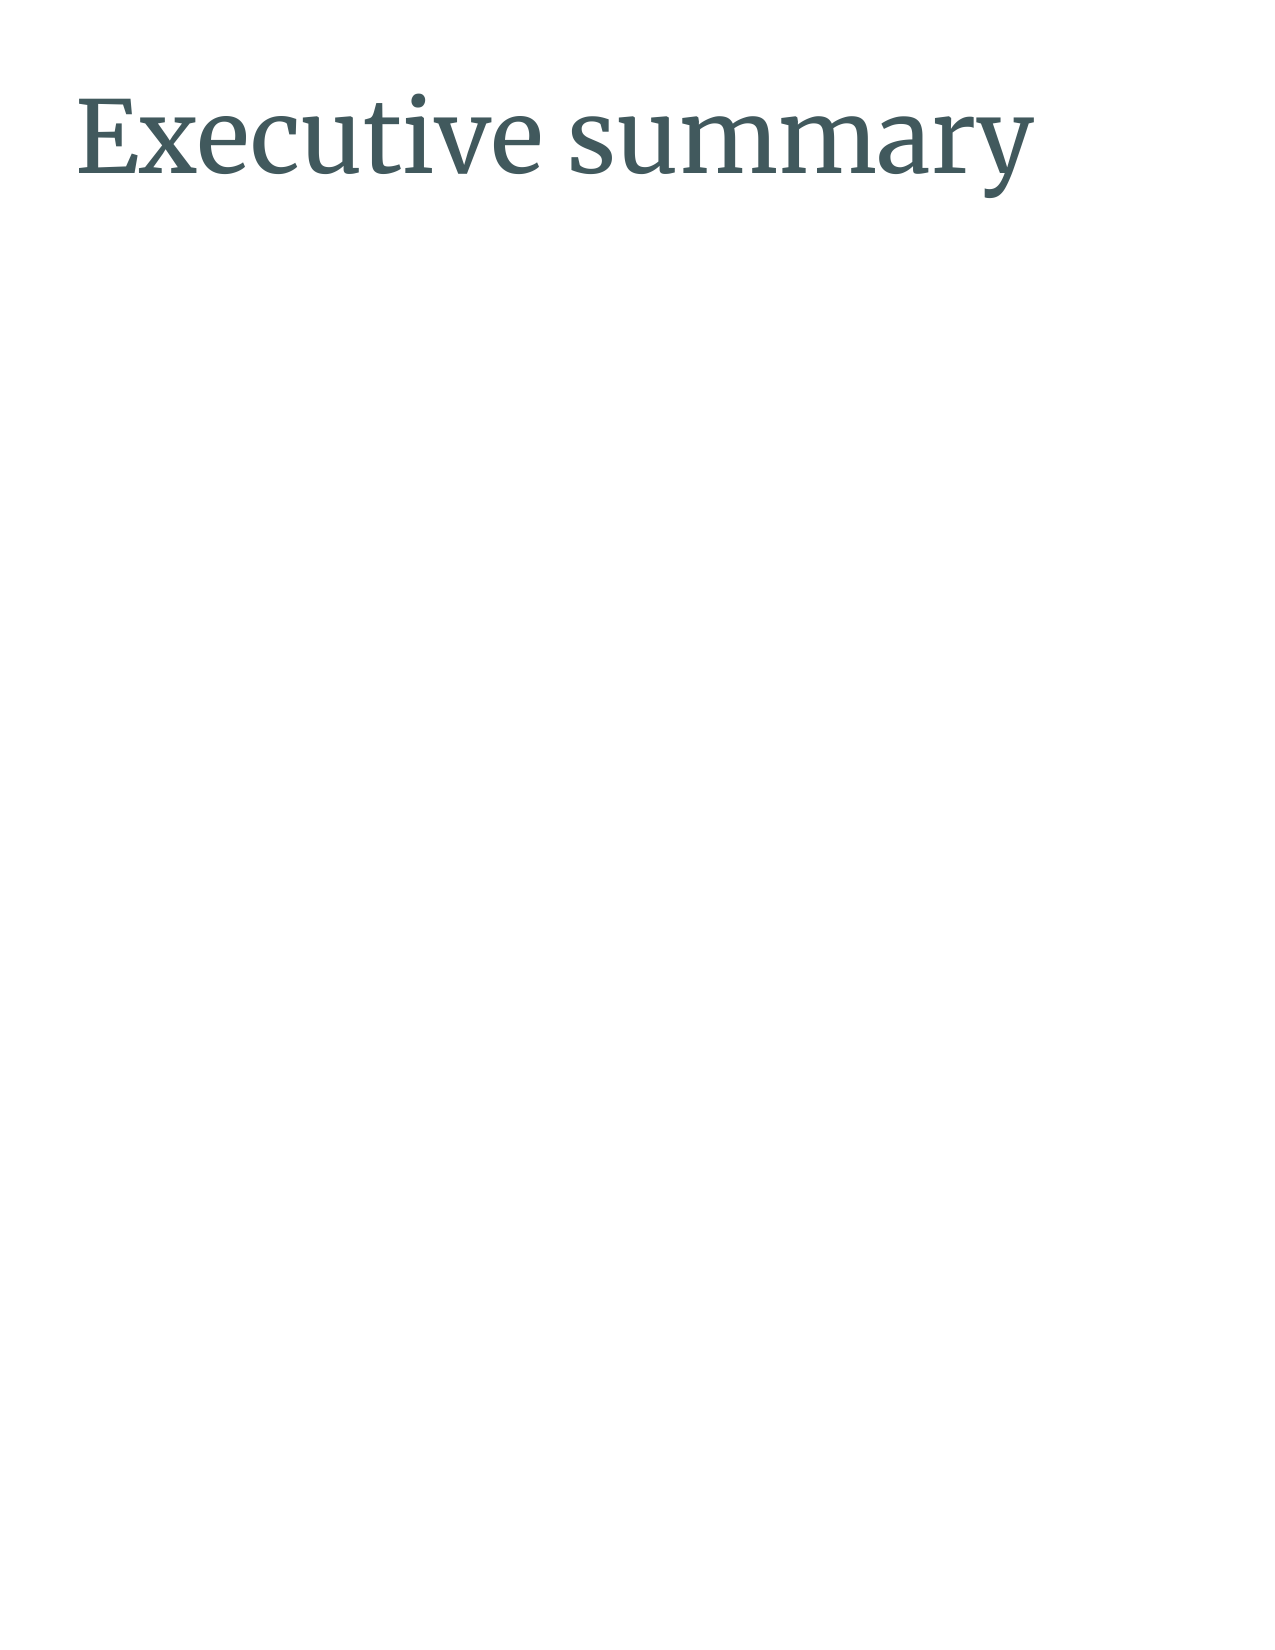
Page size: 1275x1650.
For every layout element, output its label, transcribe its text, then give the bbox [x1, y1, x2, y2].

title Executive summary [75, 75, 1125, 201]
